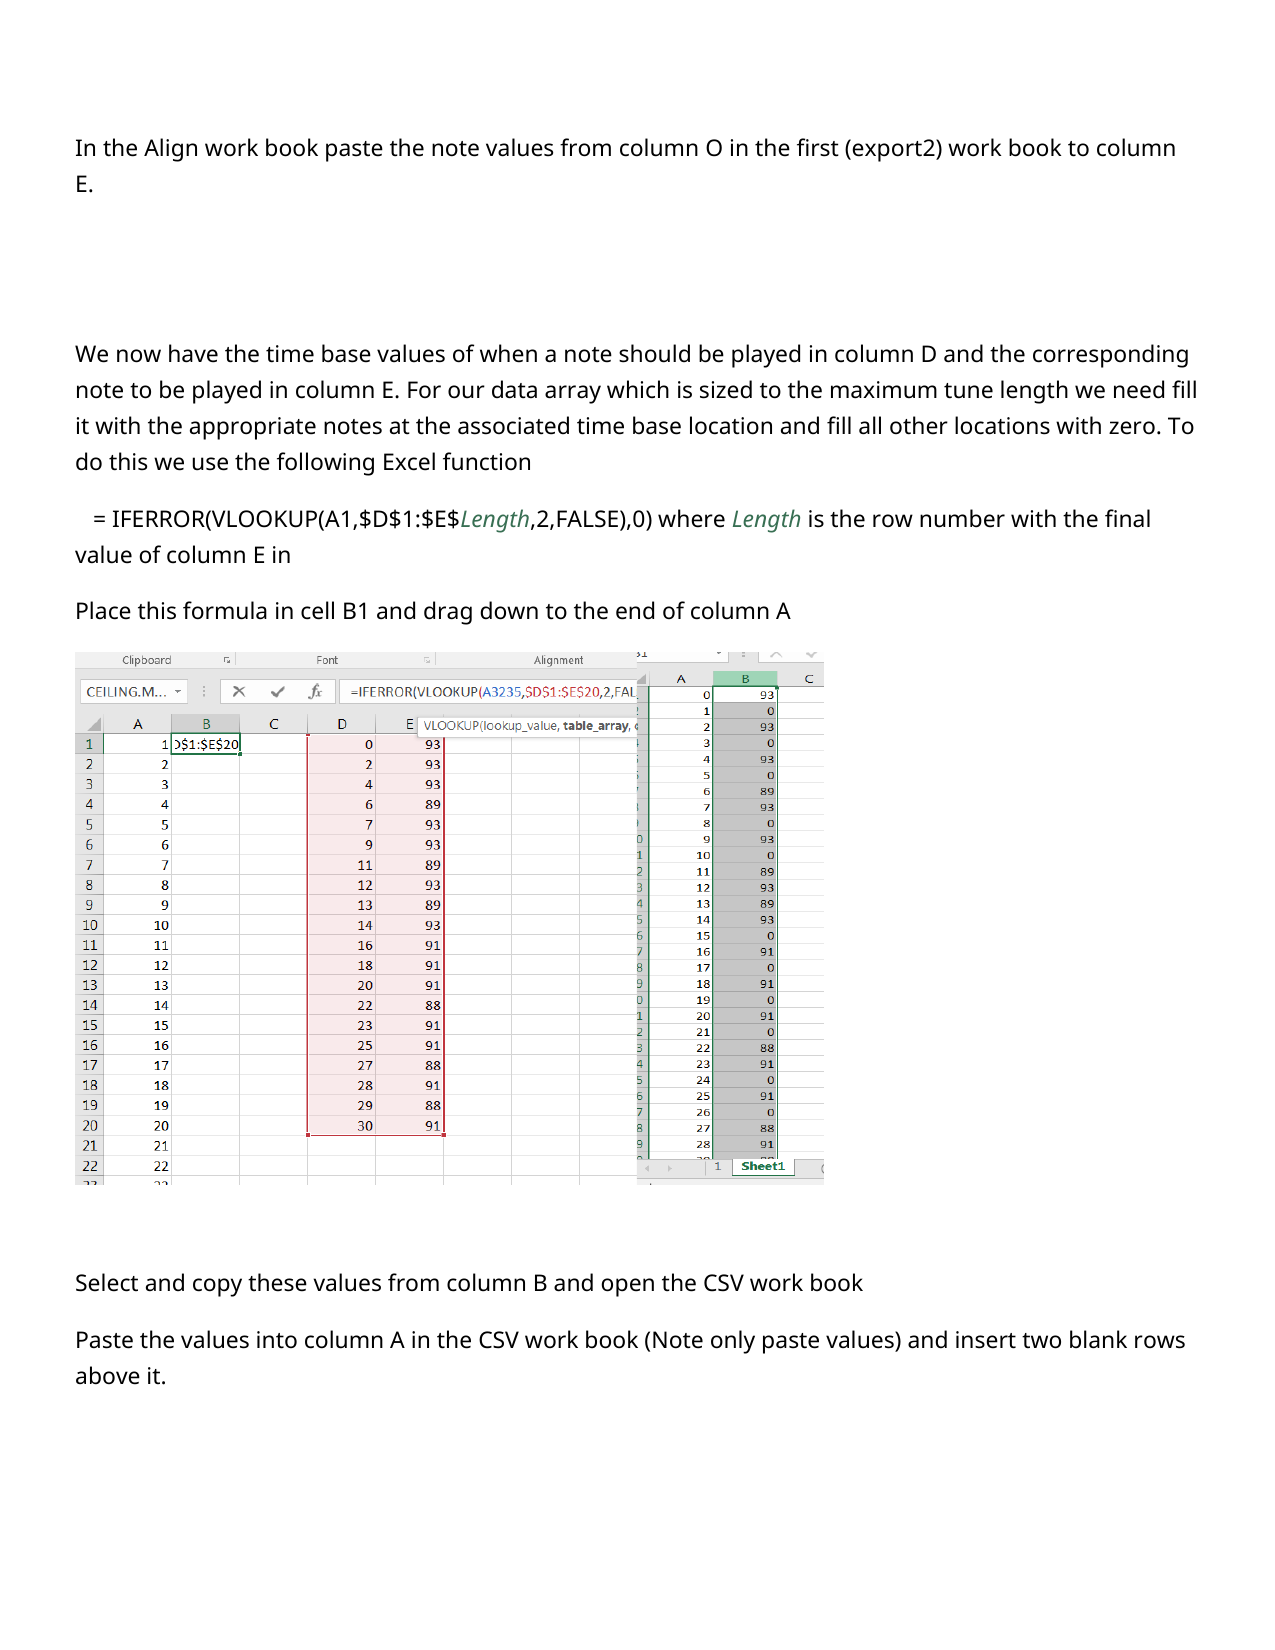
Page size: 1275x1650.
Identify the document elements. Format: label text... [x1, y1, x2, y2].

text In the Align work book paste the note values from column O in the first (export2) work book to column E. [75, 132, 1200, 199]
text Paste the values into column A in the CSV work book (Note only paste values) and insert two blank rows above it. [75, 1324, 1200, 1391]
text We now have the time base values of when a note should be played in column D and the corresponding note to be played in column E. For our data array which is sized to the maximum tune length we need fill it with the appropriate notes at the associated time base location and fill all other locations with zero. To do this we use the following Excel function [75, 338, 1200, 477]
text = IFERROR(VLOOKUP(A1,$D$1:$E$Length,2,FALSE),0) where Length is the row number with the final value of column E in [75, 503, 1200, 570]
picture [75, 652, 824, 1185]
text Place this formula in cell B1 and drag down to the end of column A [75, 595, 1200, 627]
text Select and copy these values from column B and open the CSV work book [75, 1267, 1200, 1298]
